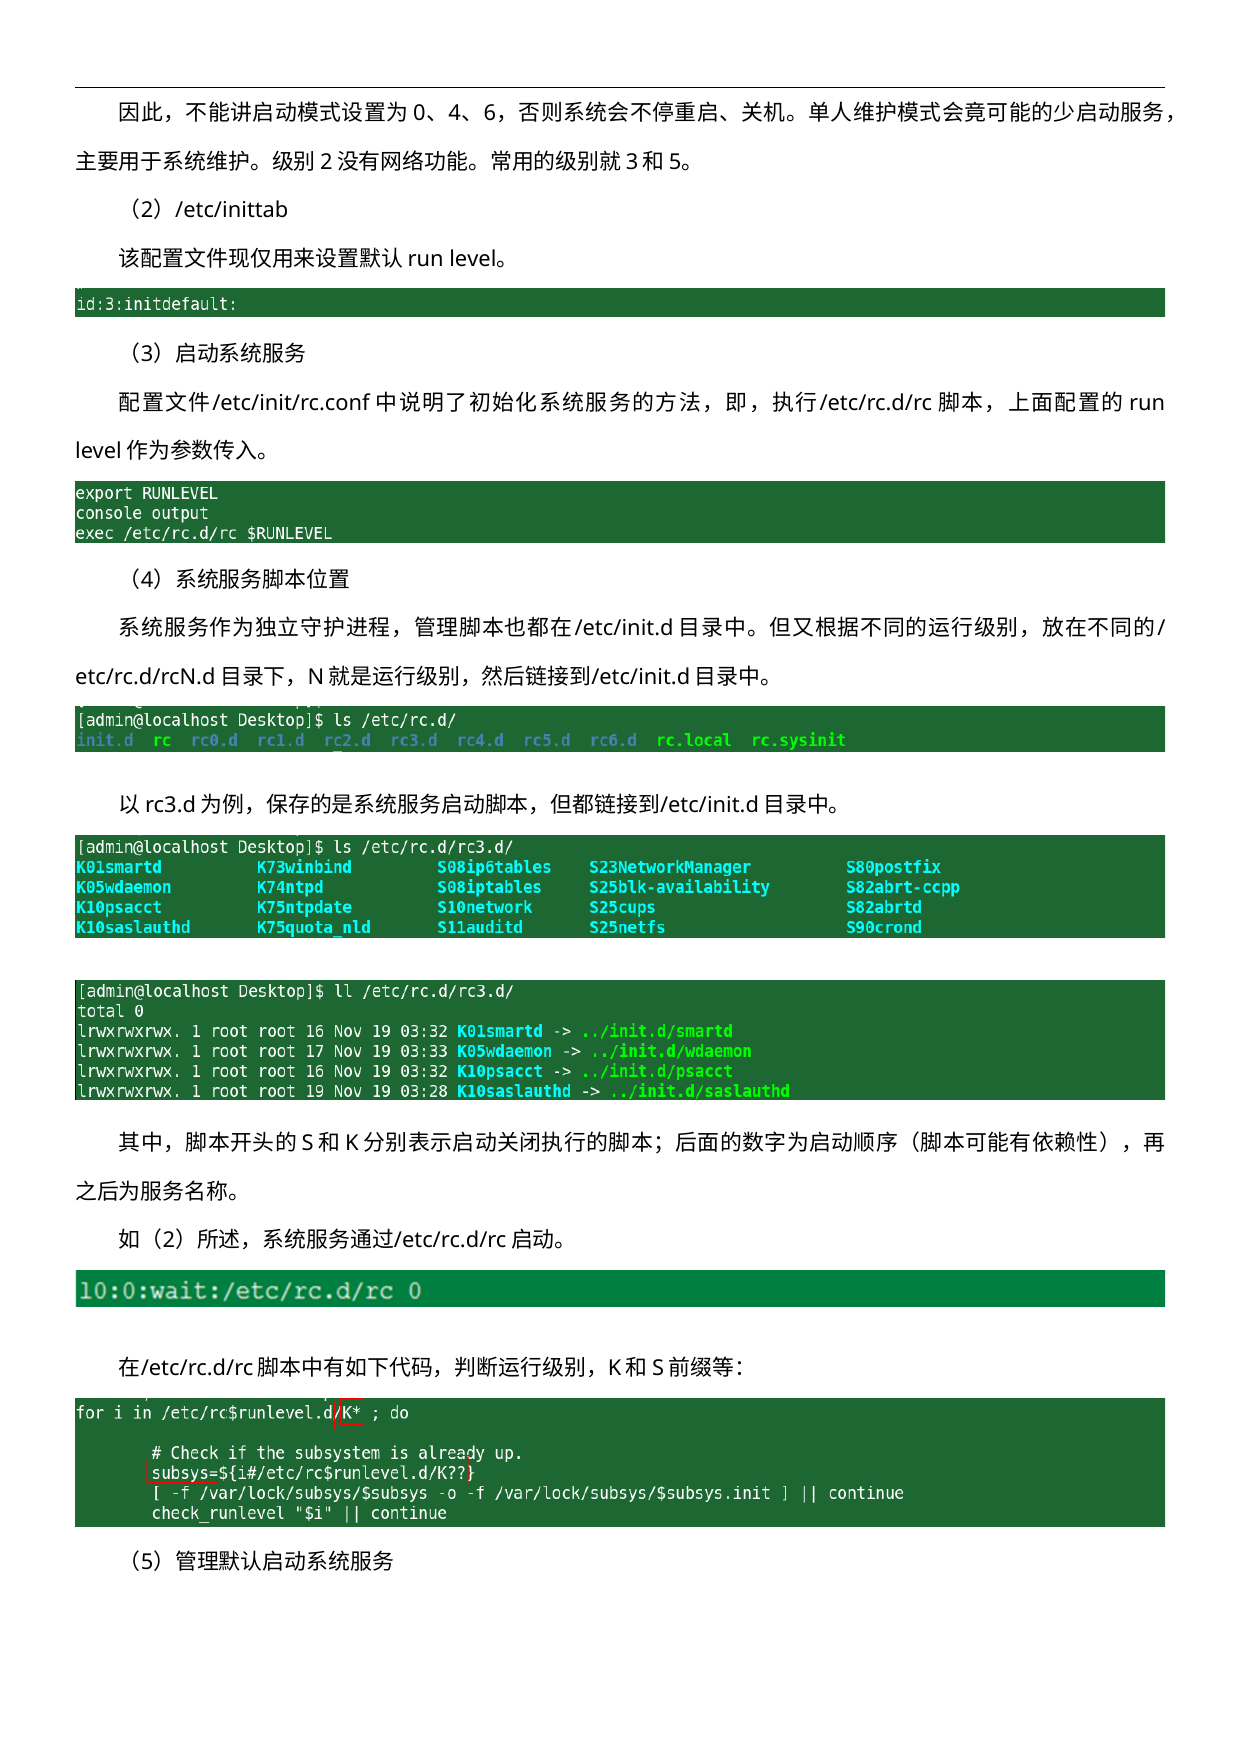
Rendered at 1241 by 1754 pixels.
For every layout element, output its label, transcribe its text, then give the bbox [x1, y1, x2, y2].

text 如（2）所述，系统服务通过/etc/rc.d/rc启动。 [75, 1222, 1165, 1254]
text 其中，脚本开头的S和K分别表示启动关闭执行的脚本；后面的数字为启动顺序（脚本可能有依赖性），再之后为服务名称。 [75, 1125, 1165, 1206]
picture [75, 706, 1166, 752]
picture [75, 980, 1166, 1100]
text （5）管理默认启动系统服务 [75, 1543, 1165, 1576]
picture [75, 835, 1166, 938]
text 系统服务作为独立守护进程，管理脚本也都在/etc/init.d目录中。但又根据不同的运行级别，放在不同的/etc/rc.d/rcN.d目录下，N就是运行级别，然后链接到/etc/init.d目录中。 [75, 610, 1165, 691]
text 因此，不能讲启动模式设置为0、4、6，否则系统会不停重启、关机。单人维护模式会竟可能的少启动服务，主要用于系统维护。级别2没有网络功能。常用的级别就3和5。 [75, 95, 1165, 176]
picture [75, 1270, 1166, 1307]
picture [75, 1398, 1166, 1527]
text （2）/etc/inittab [75, 192, 1165, 224]
text 该配置文件现仅用来设置默认run level。 [75, 240, 1165, 273]
text 在/etc/rc.d/rc脚本中有如下代码，判断运行级别，K和S前缀等： [75, 1350, 1165, 1383]
text 以rc3.d为例，保存的是系统服务启动脚本，但都链接到/etc/init.d目录中。 [75, 787, 1165, 819]
picture [75, 481, 1166, 543]
picture [75, 288, 1166, 317]
text 配置文件/etc/init/rc.conf中说明了初始化系统服务的方法，即，执行/etc/rc.d/rc脚本，上面配置的run level作为参数传入。 [75, 384, 1165, 466]
text （3）启动系统服务 [75, 336, 1165, 368]
text （4）系统服务脚本位置 [75, 561, 1165, 594]
